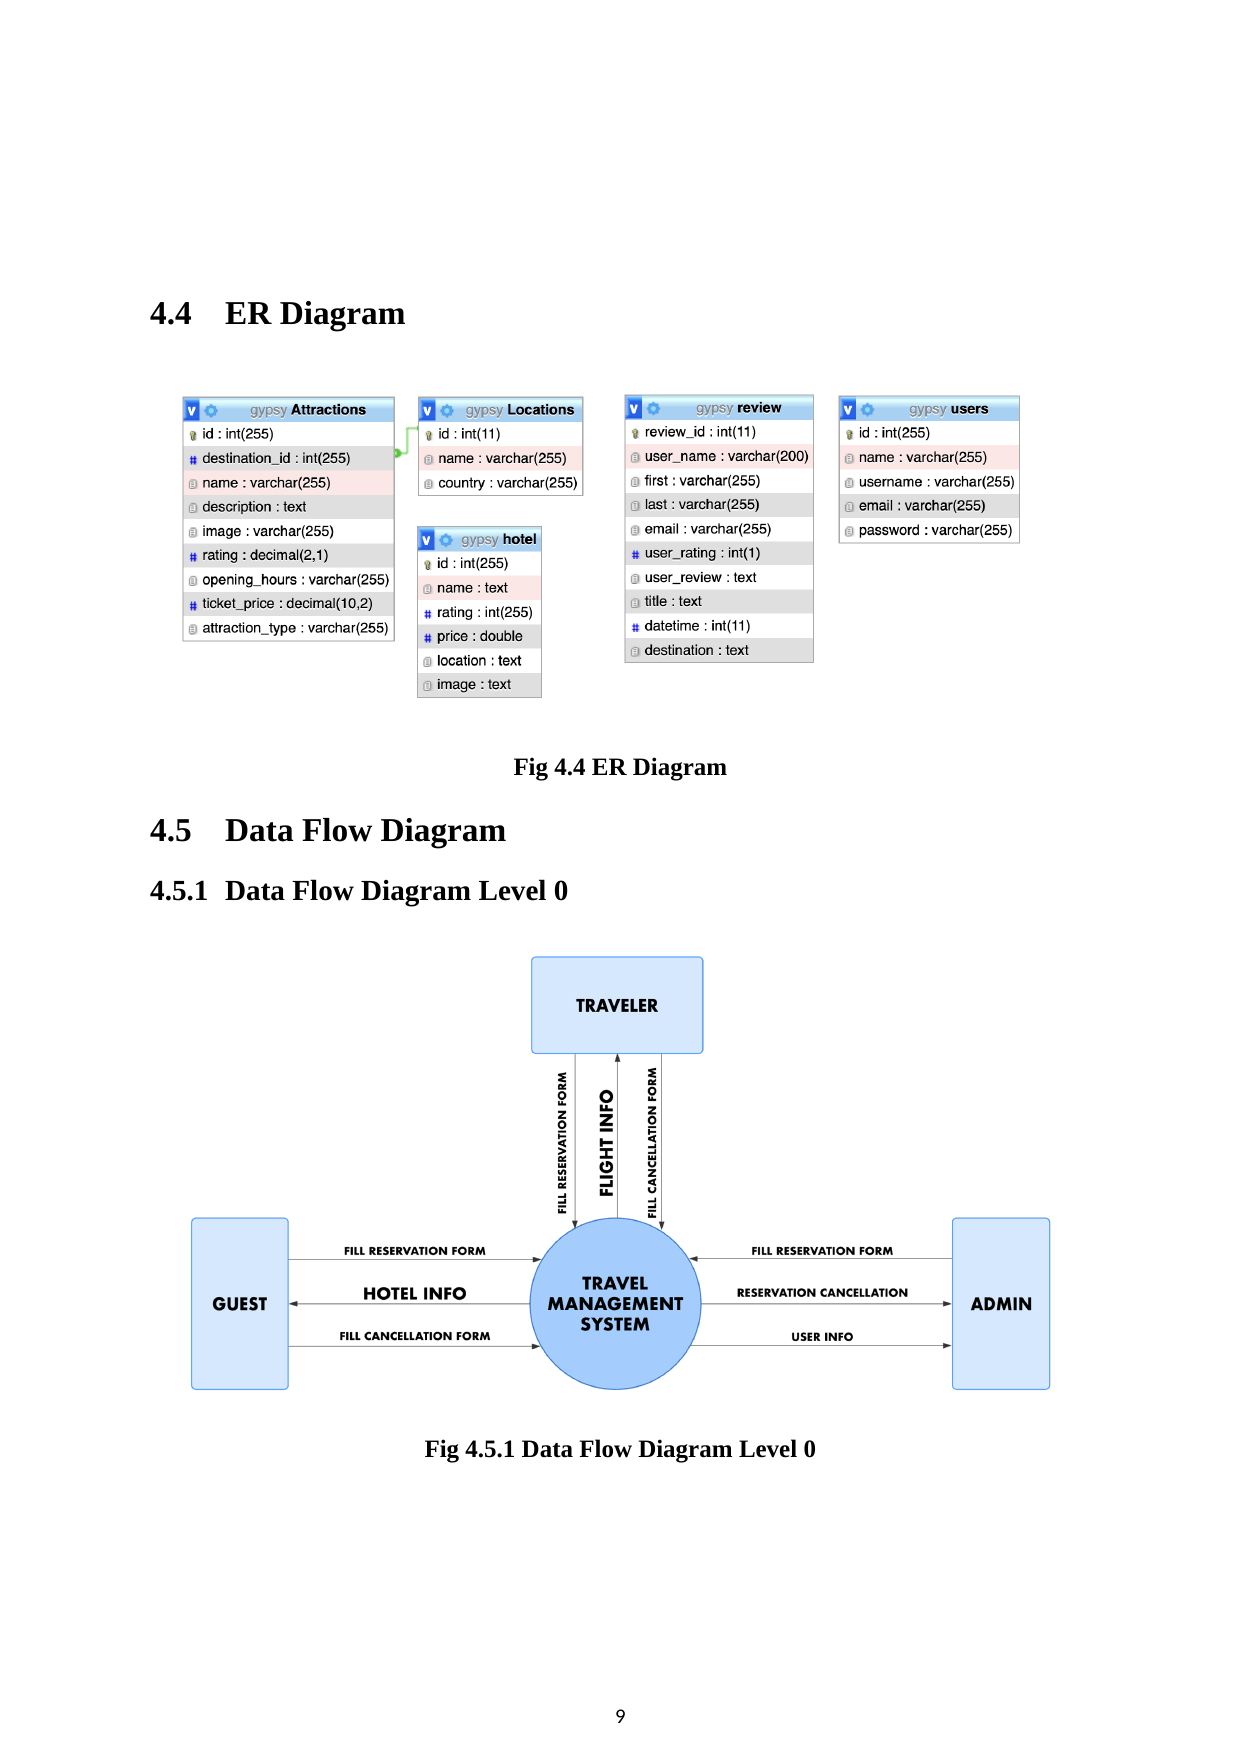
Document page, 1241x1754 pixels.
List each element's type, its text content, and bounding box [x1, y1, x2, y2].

list Data Flow Diagram [150, 810, 1090, 848]
picture [169, 367, 1071, 714]
text 4.4 ER Diagram [150, 293, 1090, 332]
text Fig 4.5.1 Data Flow Diagram Level 0 [150, 1434, 1090, 1463]
list Data Flow Diagram Level 0 [150, 873, 1090, 907]
text Fig 4.4 ER Diagram [150, 752, 1090, 781]
picture [170, 940, 1071, 1408]
